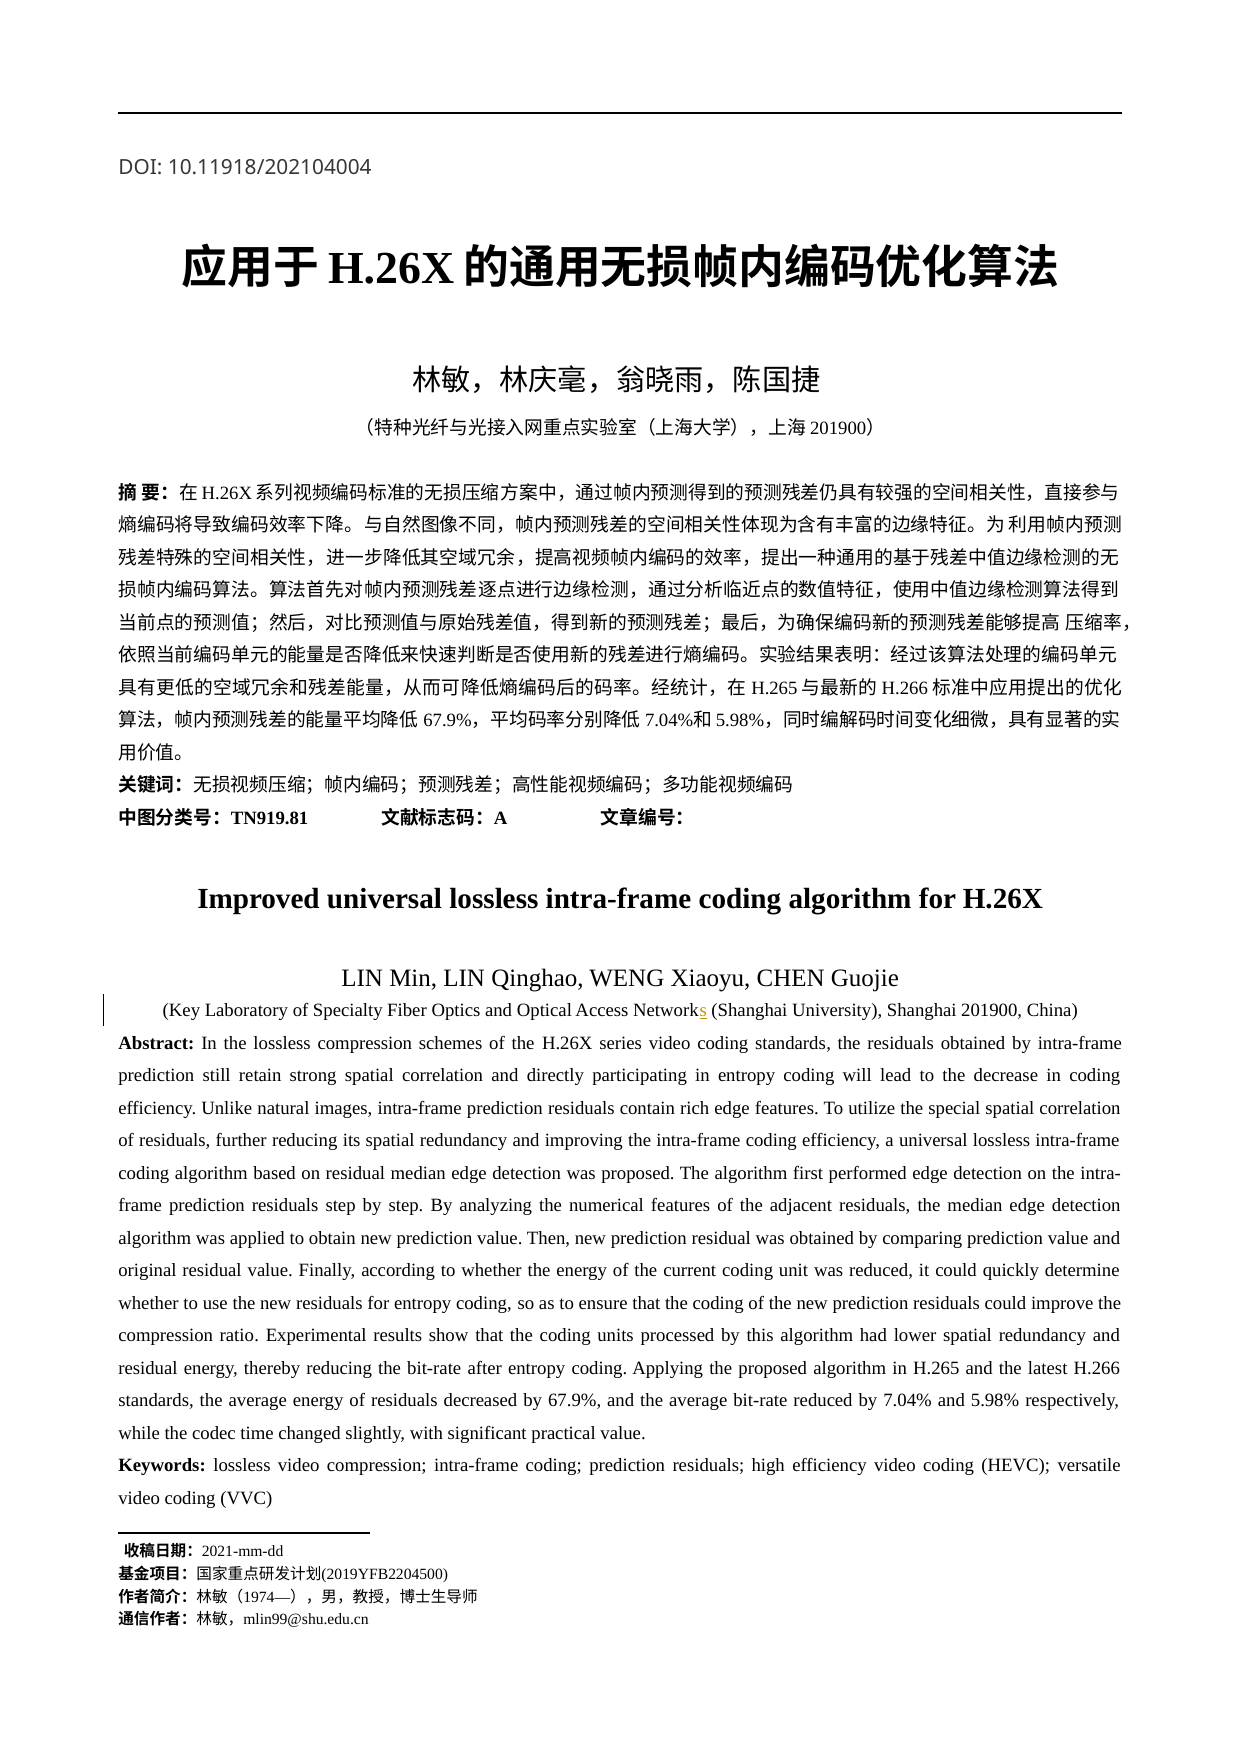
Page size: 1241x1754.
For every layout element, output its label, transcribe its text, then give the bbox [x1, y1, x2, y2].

text Keywords: lossless video compression; intra-frame coding; prediction residuals; high efficiency video coding (HEVC); versatile video coding (VVC) [118, 1449, 1122, 1514]
text 关键词：无损视频压缩；帧内编码；预测残差；高性能视频编码；多功能视频编码 [118, 767, 1122, 800]
text 摘 要：在H.26X系列视频编码标准的无损压缩方案中，通过帧内预测得到的预测残差仍具有较强的空间相关性，直接参与熵编码将导致编码效率下降。与自然图像不同，帧内预测残差的空间相关性体现为含有丰富的边缘特征。为利用帧内预测残差特殊的空间相关性，进一步降低其空域冗余，提高视频帧内编码的效率，提出一种通用的基于残差中值边缘检测的无损帧内编码算法。算法首先对帧内预测残差逐点进行边缘检测，通过分析临近点的数值特征，使用中值边缘检测算法得到当前点的预测值；然后，对比预测值与原始残差值，得到新的预测残差；最后，为确保编码新的预测残差能够提高压缩率，依照当前编码单元的能量是否降低来快速判断是否使用新的残差进行熵编码。实验结果表明：经过该算法处理的编码单元具有更低的空域冗余和残差能量，从而可降低熵编码后的码率。经统计，在H.265与最新的H.266标准中应用提出的优化算法，帧内预测残差的能量平均降低67.9%，平均码率分别降低7.04%和5.98%，同时编解码时间变化细微，具有显著的实用价值。 [118, 475, 1122, 767]
text Abstract: In the lossless compression schemes of the H.26X series video coding standards, the residuals obtained by intra-frame prediction still retain strong spatial correlation and directly participating in entropy coding will lead to the decrease in coding efficiency. Unlike natural images, intra-frame prediction residuals contain rich edge features. To utilize the special spatial correlation of residuals, further reducing its spatial redundancy and improving the intra-frame coding efficiency, a universal lossless intra-frame coding algorithm based on residual median edge detection was proposed. The algorithm first performed edge detection on the intra-frame prediction residuals step by step. By analyzing the numerical features of the adjacent residuals, the median edge detection algorithm was applied to obtain new prediction value. Then, new prediction residual was obtained by comparing prediction value and original residual value. Finally, according to whether the energy of the current coding unit was reduced, it could quickly determine whether to use the new residuals for entropy coding, so as to ensure that the coding of the new prediction residuals could improve the compression ratio. Experimental results show that the coding units processed by this algorithm had lower spatial redundancy and residual energy, thereby reducing the bit-rate after entropy coding. Applying the proposed algorithm in H.265 and the latest H.266 standards, the average energy of residuals decreased by 67.9%, and the average bit-rate reduced by 7.04% and 5.98% respectively, while the codec time changed slightly, with significant practical value. [118, 1026, 1122, 1449]
text 林敏，林庆毫，翁晓雨，陈国捷 [118, 345, 1122, 410]
text DOI: 10.11918/202104004 [118, 150, 1122, 182]
text （特种光纤与光接入网重点实验室（上海大学），上海 201900） [118, 410, 1122, 442]
text 应用于H.26X的通用无损帧内编码优化算法 [118, 215, 1122, 312]
text LIN Min, LIN Qinghao, WENG Xiaoyu, CHEN Guojie [118, 961, 1122, 994]
text Improved universal lossless intra-frame coding algorithm for H.26X [184, 865, 1056, 930]
text (Key Laboratory of Specialty Fiber Optics and Optical Access Network (Shanghai University), Shanghai 201900, China) [118, 994, 1122, 1026]
text 中图分类号：TN919.81 文献标志码：A 文章编号： [118, 800, 1122, 832]
